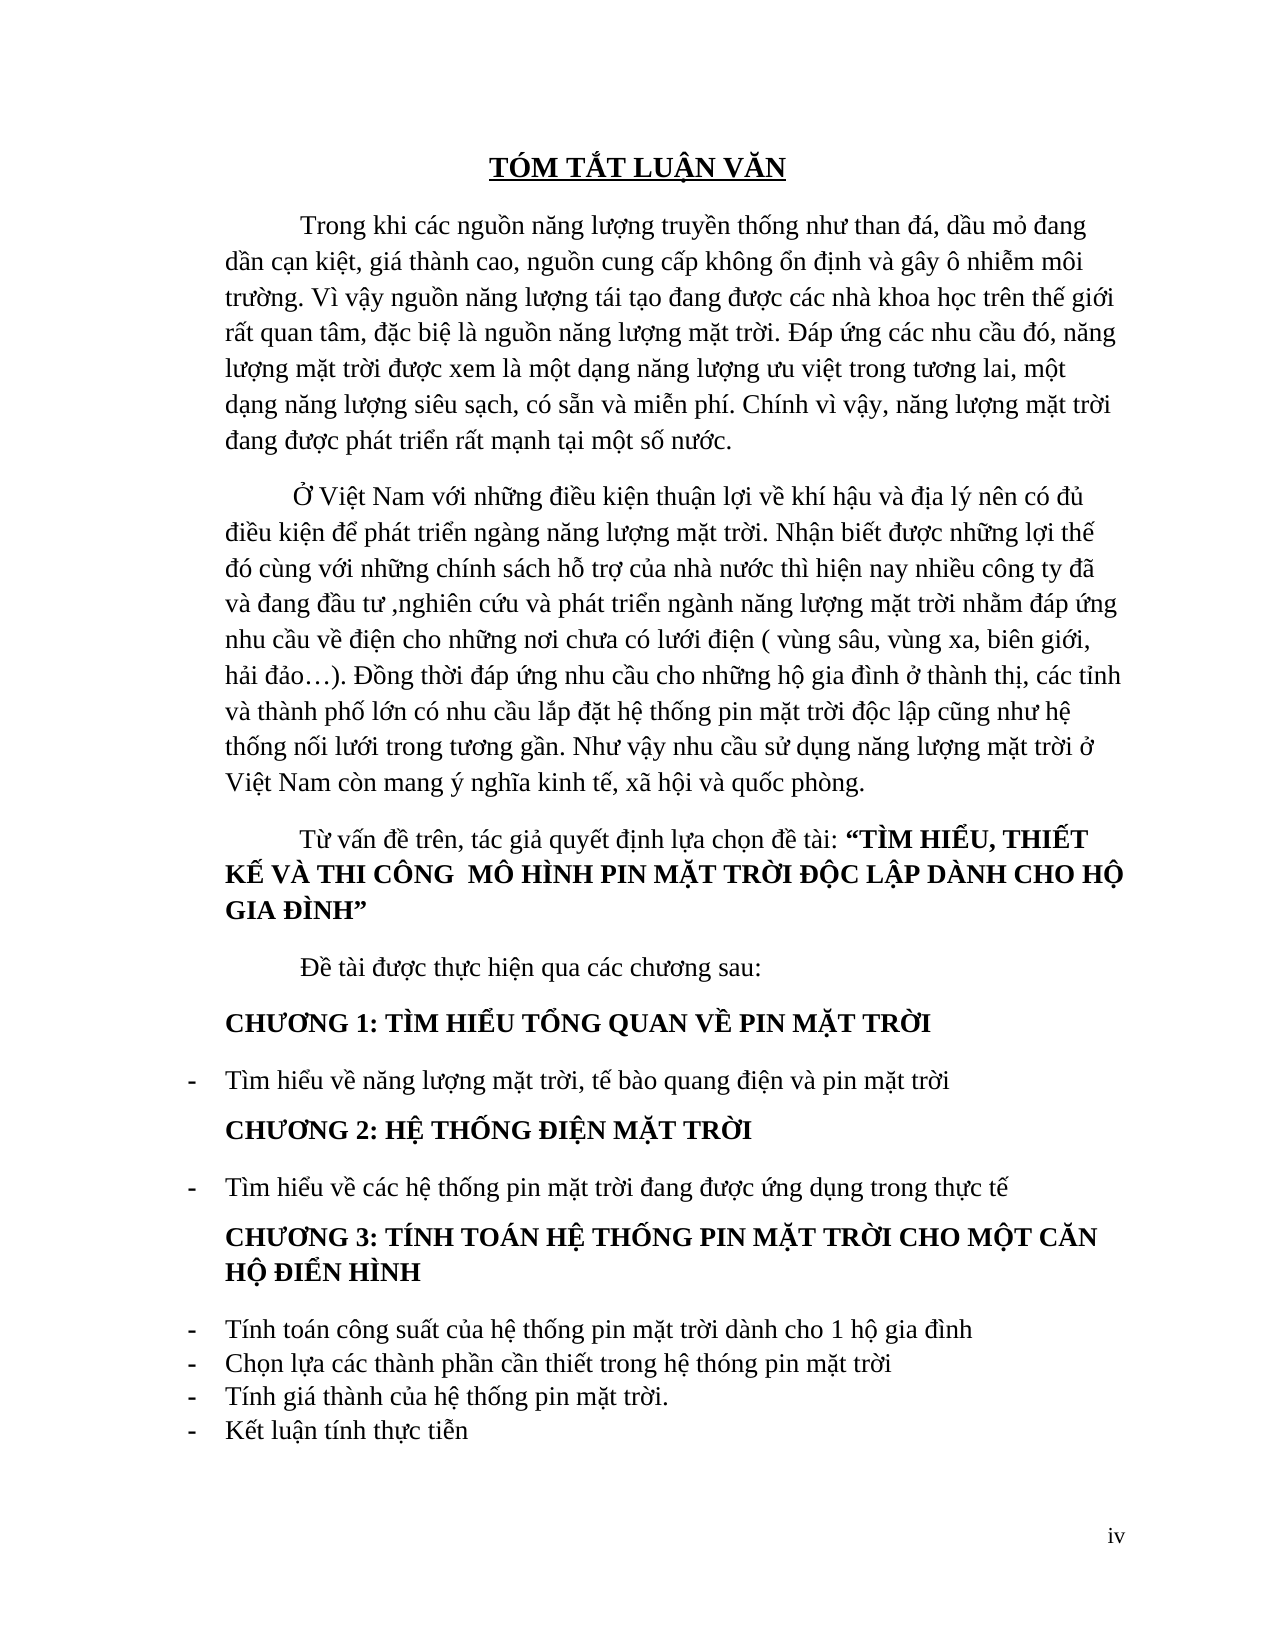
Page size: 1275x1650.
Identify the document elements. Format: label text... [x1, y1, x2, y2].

text CHƯƠNG 2: HỆ THỐNG ĐIỆN MẶT TRỜI [225, 1114, 1125, 1145]
text Ở Việt Nam với những điều kiện thuận lợi về khí hậu và địa lý nên có đủ điều kiện để phát triển ngàng năng lượng mặt trời. Nhận biết được những lợi thế đó cùng với những chính sách hỗ trợ của nhà nước thì hiện nay nhiều công ty đã và đang đầu tư ,nghiên cứu và phát triển ngành năng lượng mặt trời nhằm đáp ứng nhu cầu về điện cho những nơi chưa có lưới điện ( vùng sâu, vùng xa, biên giới, hải đảo…). Đồng thời đáp ứng nhu cầu cho những hộ gia đình ở thành thị, các tỉnh và thành phố lớn có nhu cầu lắp đặt hệ thống pin mặt trời độc lập cũng như hệ thống nối lưới trong tương gần. Như vậy nhu cầu sử dụng năng lượng mặt trời ở Việt Nam còn mang ý nghĩa kinh tế, xã hội và quốc phòng. [225, 480, 1125, 797]
list Kết luận tính thực tiễn [187, 1414, 1125, 1445]
list Tìm hiểu về các hệ thống pin mặt trời đang được ứng dụng trong thực tế [187, 1171, 1125, 1202]
text TÓM TẮT LUẬN VĂN [150, 150, 1125, 183]
text CHƯƠNG 1: TÌM HIỂU TỔNG QUAN VỀ PIN MẶT TRỜI [225, 1007, 1125, 1038]
list Tìm hiểu về năng lượng mặt trời, tế bào quang điện và pin mặt trời [187, 1064, 1125, 1095]
text Đề tài được thực hiện qua các chương sau: [225, 951, 1125, 982]
list Tính toán công suất của hệ thống pin mặt trời dành cho 1 hộ gia đình [187, 1313, 1125, 1344]
text Trong khi các nguồn năng lượng truyền thống như than đá, dầu mỏ đang dần cạn kiệt, giá thành cao, nguồn cung cấp không ổn định và gây ô nhiễm môi trường. Vì vậy nguồn năng lượng tái tạo đang được các nhà khoa học trên thế giới rất quan tâm, đặc biệ là nguồn năng lượng mặt trời. Đáp ứng các nhu cầu đó, năng lượng mặt trời được xem là một dạng năng lượng ưu việt trong tương lai, một dạng năng lượng siêu sạch, có sẵn và miễn phí. Chính vì vậy, năng lượng mặt trời đang được phát triển rất mạnh tại một số nước. [225, 209, 1125, 455]
text Từ vấn đề trên, tác giả quyết định lựa chọn đề tài: “TÌM HIỂU, THIẾT KẾ VÀ THI CÔNG MÔ HÌNH PIN MẶT TRỜI ĐỘC LẬP DÀNH CHO HỘ GIA ĐÌNH” [225, 823, 1125, 925]
list Tính giá thành của hệ thống pin mặt trời. [187, 1380, 1125, 1411]
list Chọn lựa các thành phần cần thiết trong hệ thóng pin mặt trời [187, 1347, 1125, 1378]
text CHƯƠNG 3: TÍNH TOÁN HỆ THỐNG PIN MẶT TRỜI CHO MỘT CĂN HỘ ĐIỂN HÌNH [225, 1221, 1125, 1288]
